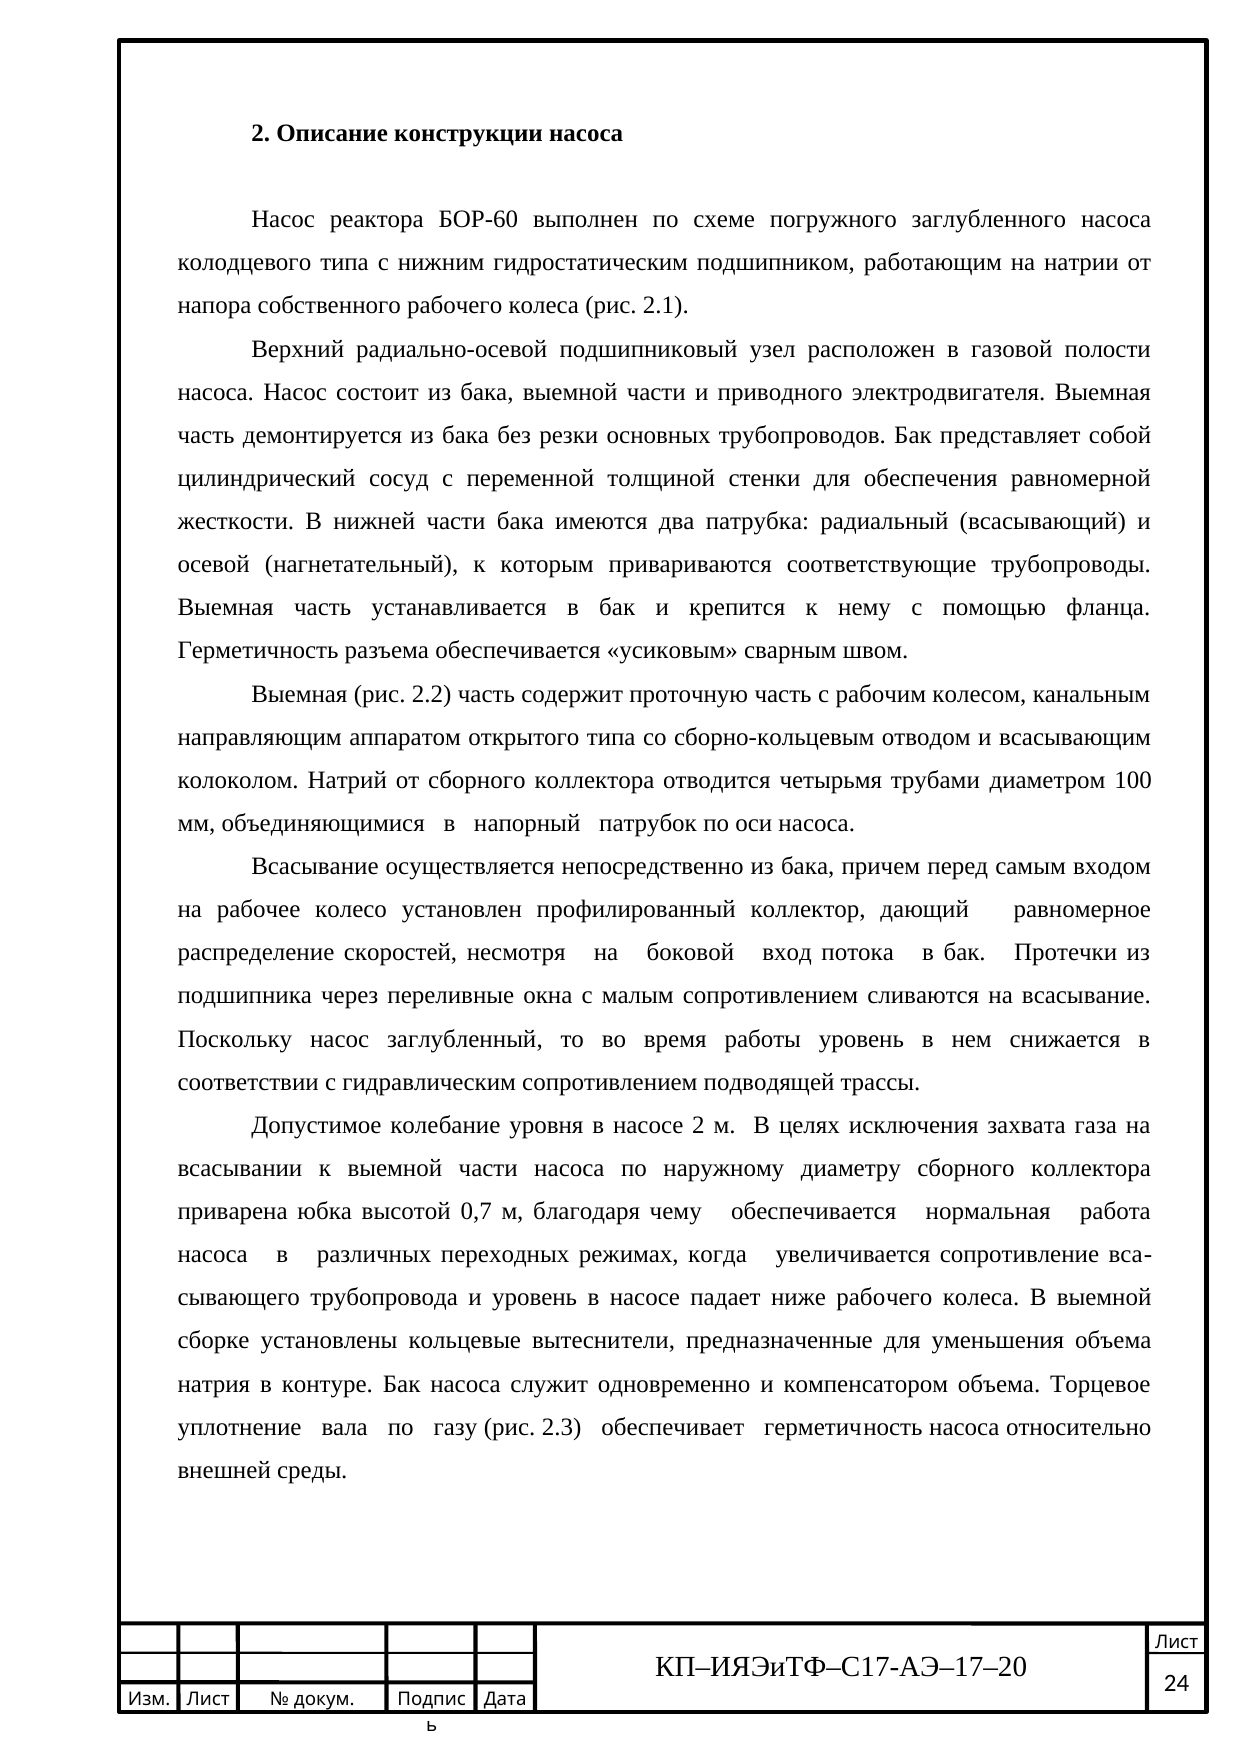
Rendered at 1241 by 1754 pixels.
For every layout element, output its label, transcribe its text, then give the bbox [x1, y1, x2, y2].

text Верхний радиально-осевой подшипниковый узел расположен в газовой полости насоса. Насос состоит из бака, выемной части и приводного электродвигателя. Выемная часть демонтируется из бака без резки основных трубопроводов. Бак представляет собой цилиндрический сосуд с переменной толщиной стенки для обеспечения равномерной жесткости. В нижней части бака имеются два патрубка: радиальный (всасывающий) и осевой (нагнетательный), к которым привариваются соответствующие трубопроводы. Выемная часть устанавливается в бак и крепится к нему с помощью фланца. Герметичность разъема обеспечивается «усиковым» сварным швом. [177, 334, 1152, 664]
text Всасывание осуществляется непосредственно из бака, причем перед самым входом на рабочее колесо установлен профилированный коллектор, дающий равномерное распределение скоростей, несмотря на боковой вход потока в бак. Протечки из подшипника через переливные окна с малым сопротивлением сливаются на всасывание. Поскольку насос заглубленный, то во время работы уровень в нем снижается в соответствии с гидравлическим сопротивлением подводящей трассы. [177, 851, 1152, 1096]
text Допустимое колебание уровня в насосе 2 м. В целях исключения захвата газа на всасывании к выемной части насоса по наружному диаметру сборного коллектора приварена юбка высотой 0,7 м, благодаря чему обеспечивается нормальная работа насоса в различных переходных режимах, когда увеличивается сопротивление всасывающего трубопровода и уровень в насосе падает ниже рабочего колеса. В выемной сборке установлены кольцевые вытеснители, предназначенные для уменьшения объема натрия в контуре. Бак насоса служит одновременно и компенсатором объема. Торцевое уплотнение вала по газу (рис. 2.3) обеспечивает герметичность насоса относительно внешней среды. [177, 1110, 1152, 1484]
text 2. Описание конструкции насоса [177, 118, 1152, 147]
text Выемная (рис. 2.2) часть содержит проточную часть с рабочим колесом, канальным направляющим аппаратом открытого типа со сборно-кольцевым отводом и всасывающим колоколом. Натрий от сборного коллектора отводится четырьмя трубами диаметром 100 мм, объединяющимися в напорный патрубок по оси насоса. [177, 679, 1152, 837]
text Насос реактора БОР-60 выполнен по схеме погружного заглубленного насоса колодцевого типа с нижним гидростатическим подшипником, работающим на натрии от напора собственного рабочего колеса (рис. 2.1). [177, 204, 1152, 319]
